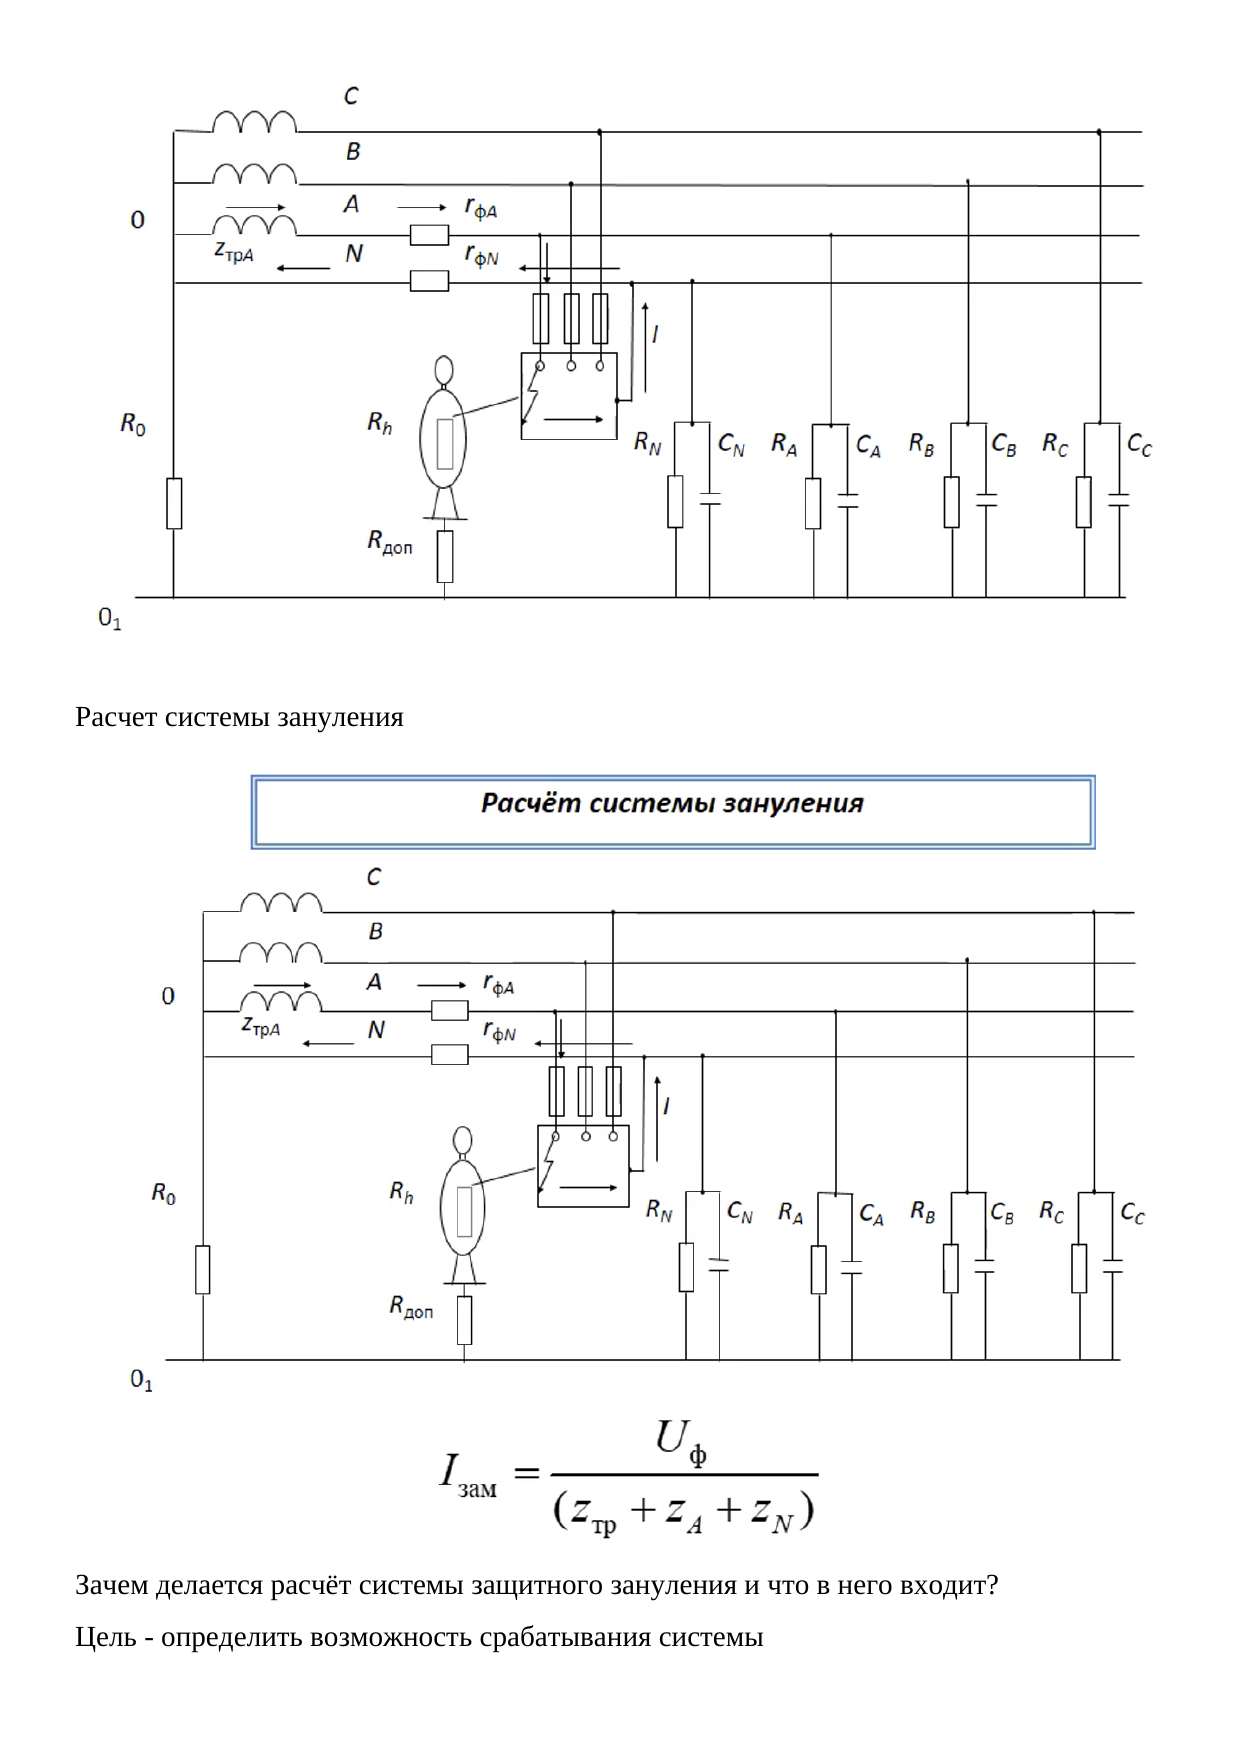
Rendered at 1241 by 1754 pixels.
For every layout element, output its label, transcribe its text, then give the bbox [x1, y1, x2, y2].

picture [75, 75, 1166, 681]
text Расчет системы зануления [75, 699, 1165, 733]
text Зачем делается расчёт системы защитного зануления и что в него входит? [75, 1567, 1165, 1600]
text Цель - определить возможность срабатывания системы [75, 1619, 1165, 1653]
picture [75, 752, 1166, 1548]
